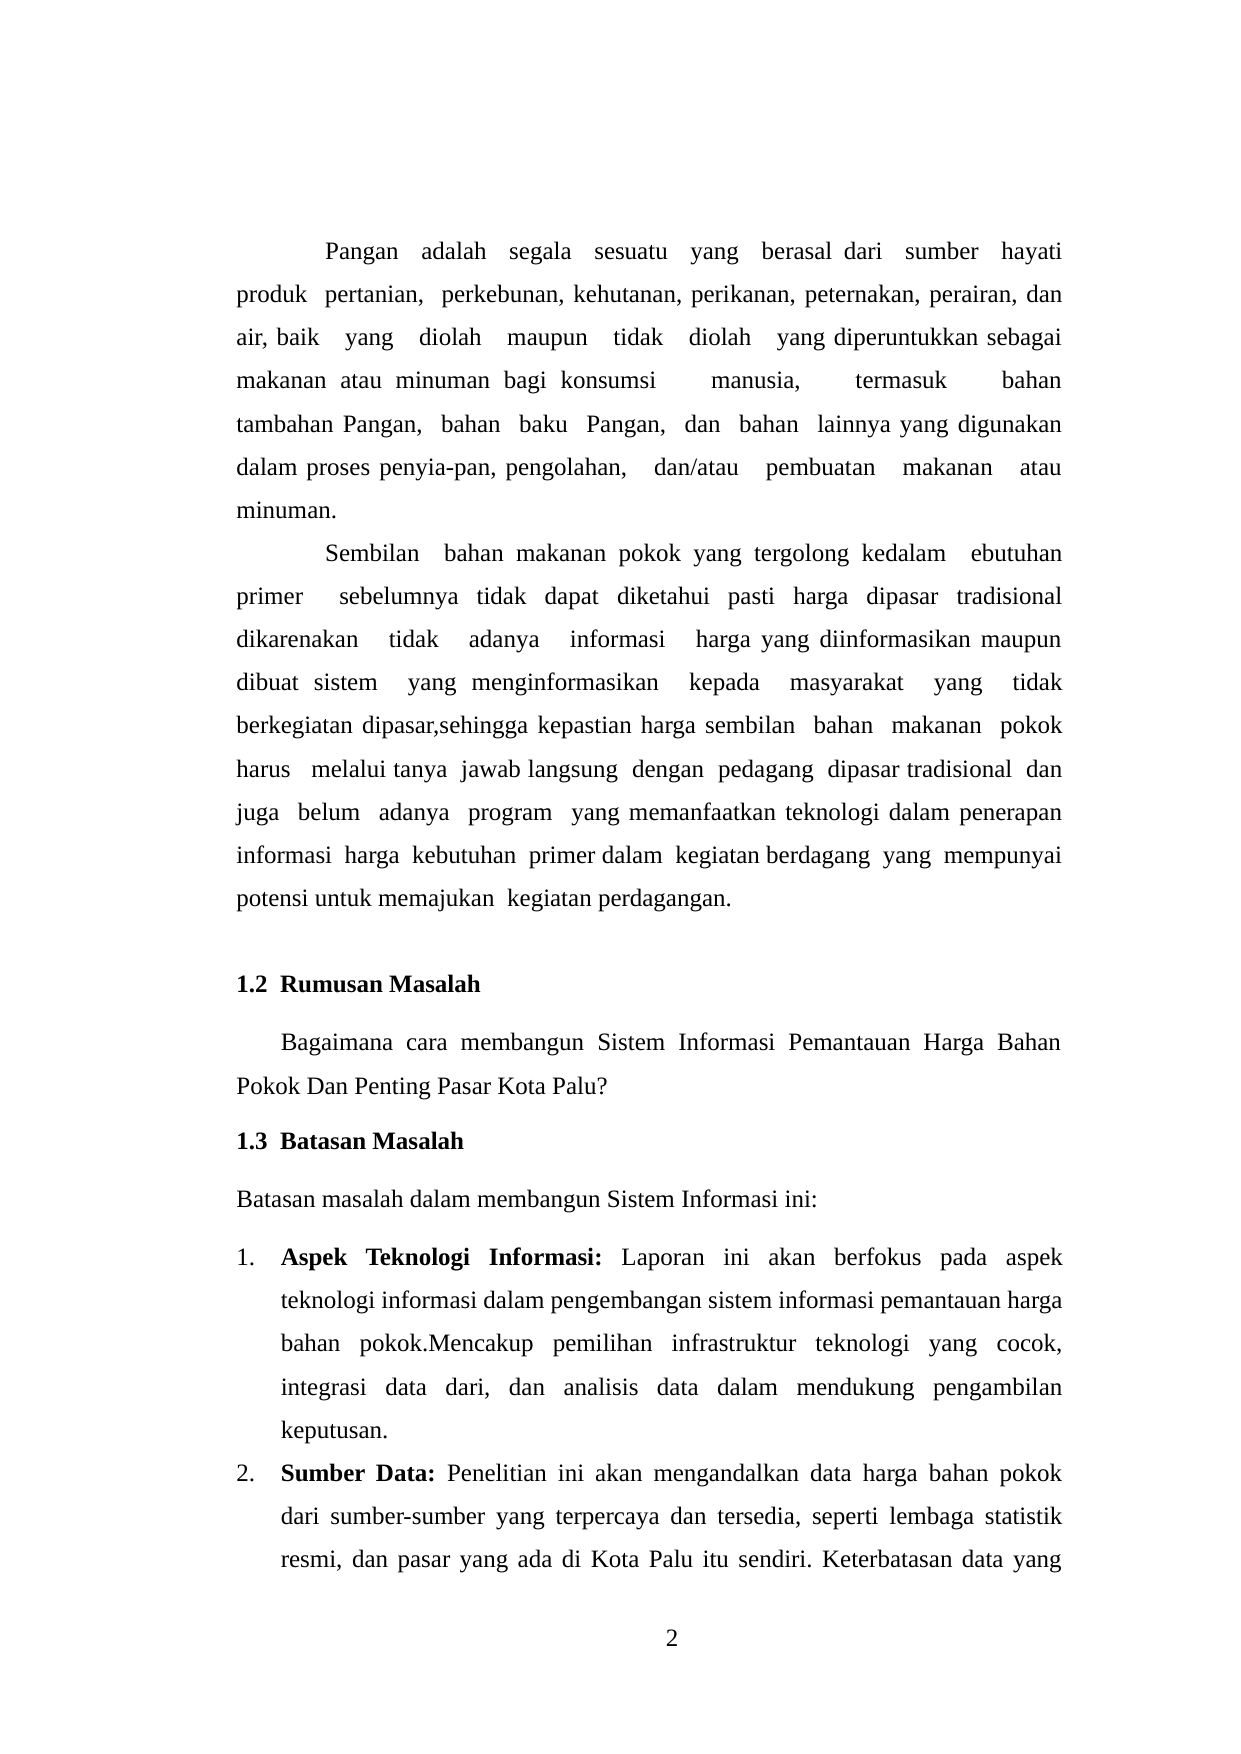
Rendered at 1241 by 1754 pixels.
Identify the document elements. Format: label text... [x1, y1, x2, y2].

text Batasan masalah dalam membangun Sistem Informasi ini: [236, 1184, 1063, 1213]
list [236, 1458, 1063, 1573]
list Pangan adalah segala sesuatu yang berasal dari sumber hayati produk pertanian, perkebunan, kehutanan, perikanan, peternakan, perairan, dan air, baik yang diolah maupun tidak diolah yang diperuntukkan sebagai makanan atau minuman bagi konsumsi manusia, termasuk bahan tambahan Pangan, bahan baku Pangan, dan bahan lainnya yang digunakan dalam proses penyia-pan, pengolahan, dan/atau pembuatan makanan atau minuman. [236, 236, 1063, 524]
text Bagaimana cara membangun Sistem Informasi Pemantauan Harga Bahan Pokok Dan Penting Pasar Kota Palu? [236, 1027, 1061, 1100]
list Aspek Teknologi Informasi: Laporan ini akan berfokus pada aspek teknologi informasi dalam pengembangan sistem informasi pemantauan harga bahan pokok.Mencakup pemilihan infrastruktur teknologi yang cocok, integrasi data dari, dan analisis data dalam mendukung pengambilan keputusan. [236, 1242, 1063, 1443]
list Rumusan Masalah [236, 969, 1063, 998]
list Batasan Masalah [236, 1126, 1063, 1155]
list Sembilan bahan makanan pokok yang tergolong kedalam ebutuhan primer sebelumnya tidak dapat diketahui pasti harga dipasar tradisional dikarenakan tidak adanya informasi harga yang diinformasikan maupun dibuat sistem yang menginformasikan kepada masyarakat yang tidak berkegiatan dipasar,sehingga kepastian harga sembilan bahan makanan pokok harus melalui tanya jawab langsung dengan pedagang dipasar tradisional dan juga belum adanya program yang memanfaatkan teknologi dalam penerapan informasi harga kebutuhan primer dalam kegiatan berdagang yang mempunyai potensi untuk memajukan kegiatan perdagangan. [236, 538, 1063, 912]
